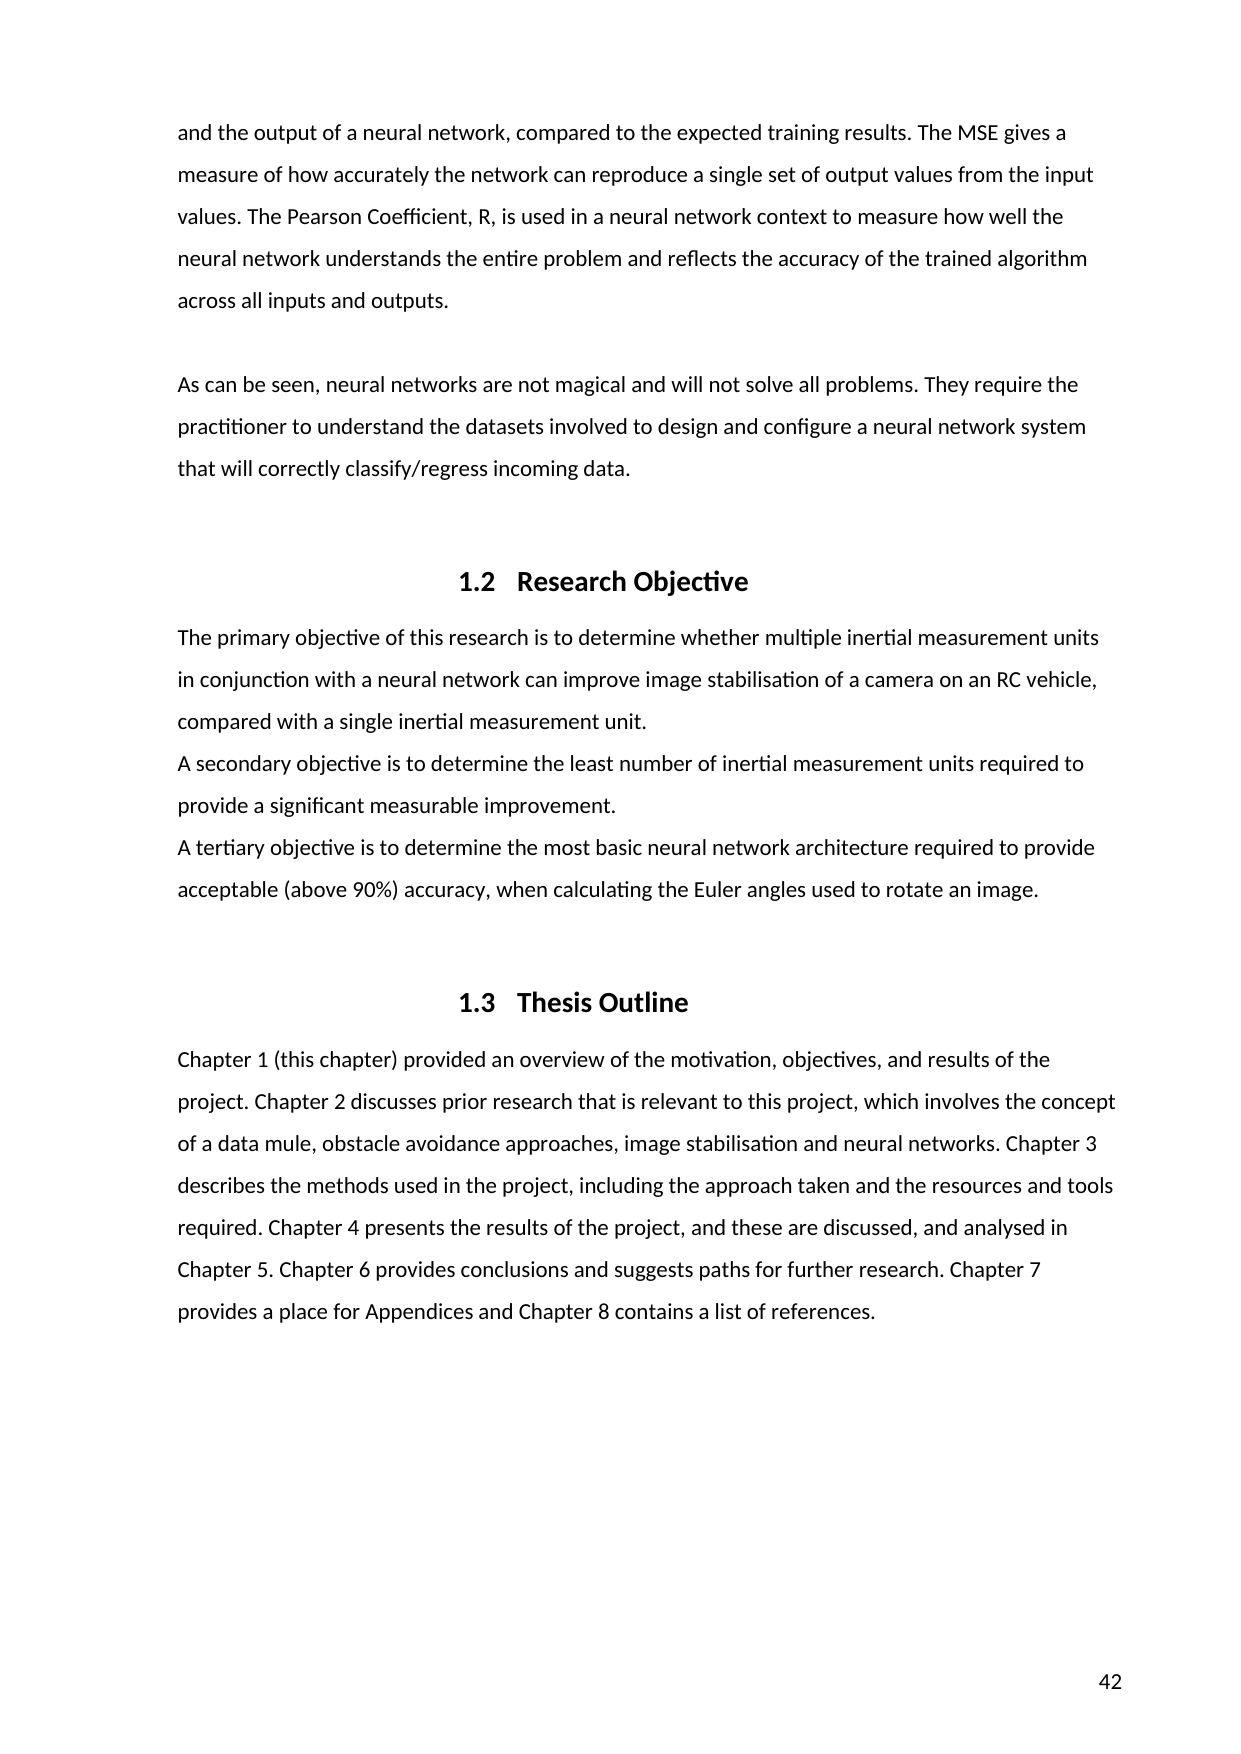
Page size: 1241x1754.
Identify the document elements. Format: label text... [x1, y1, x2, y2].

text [177, 118, 1122, 524]
text The primary objective of this research is to determine whether multiple inertial measurement units in conjunction with a neural network can improve image stabilisation of a camera on an RC vehicle, compared with a single inertial measurement unit. A secondary objective is to determine the least number of inertial measurement units required to provide a significant measurable improvement. A tertiary objective is to determine the most basic neural network architecture required to provide acceptable (above 90%) accuracy, when calculating the Euler angles used to rotate an image. [177, 623, 1122, 945]
subtitle Thesis Outline [458, 984, 1122, 1020]
subtitle Research Objective [458, 563, 1122, 598]
text Chapter 1 (this chapter) provided an overview of the motivation, objectives, and results of the project. Chapter 2 discusses prior research that is relevant to this project, which involves the concept of a data mule, obstacle avoidance approaches, image stabilisation and neural networks. Chapter 3 describes the methods used in the project, including the approach taken and the resources and tools required. Chapter 4 presents the results of the project, and these are discussed, and analysed in Chapter 5. Chapter 6 provides conclusions and suggests paths for further research. Chapter 7 provides a place for Appendices and Chapter 8 contains a list of references. [177, 1045, 1122, 1325]
